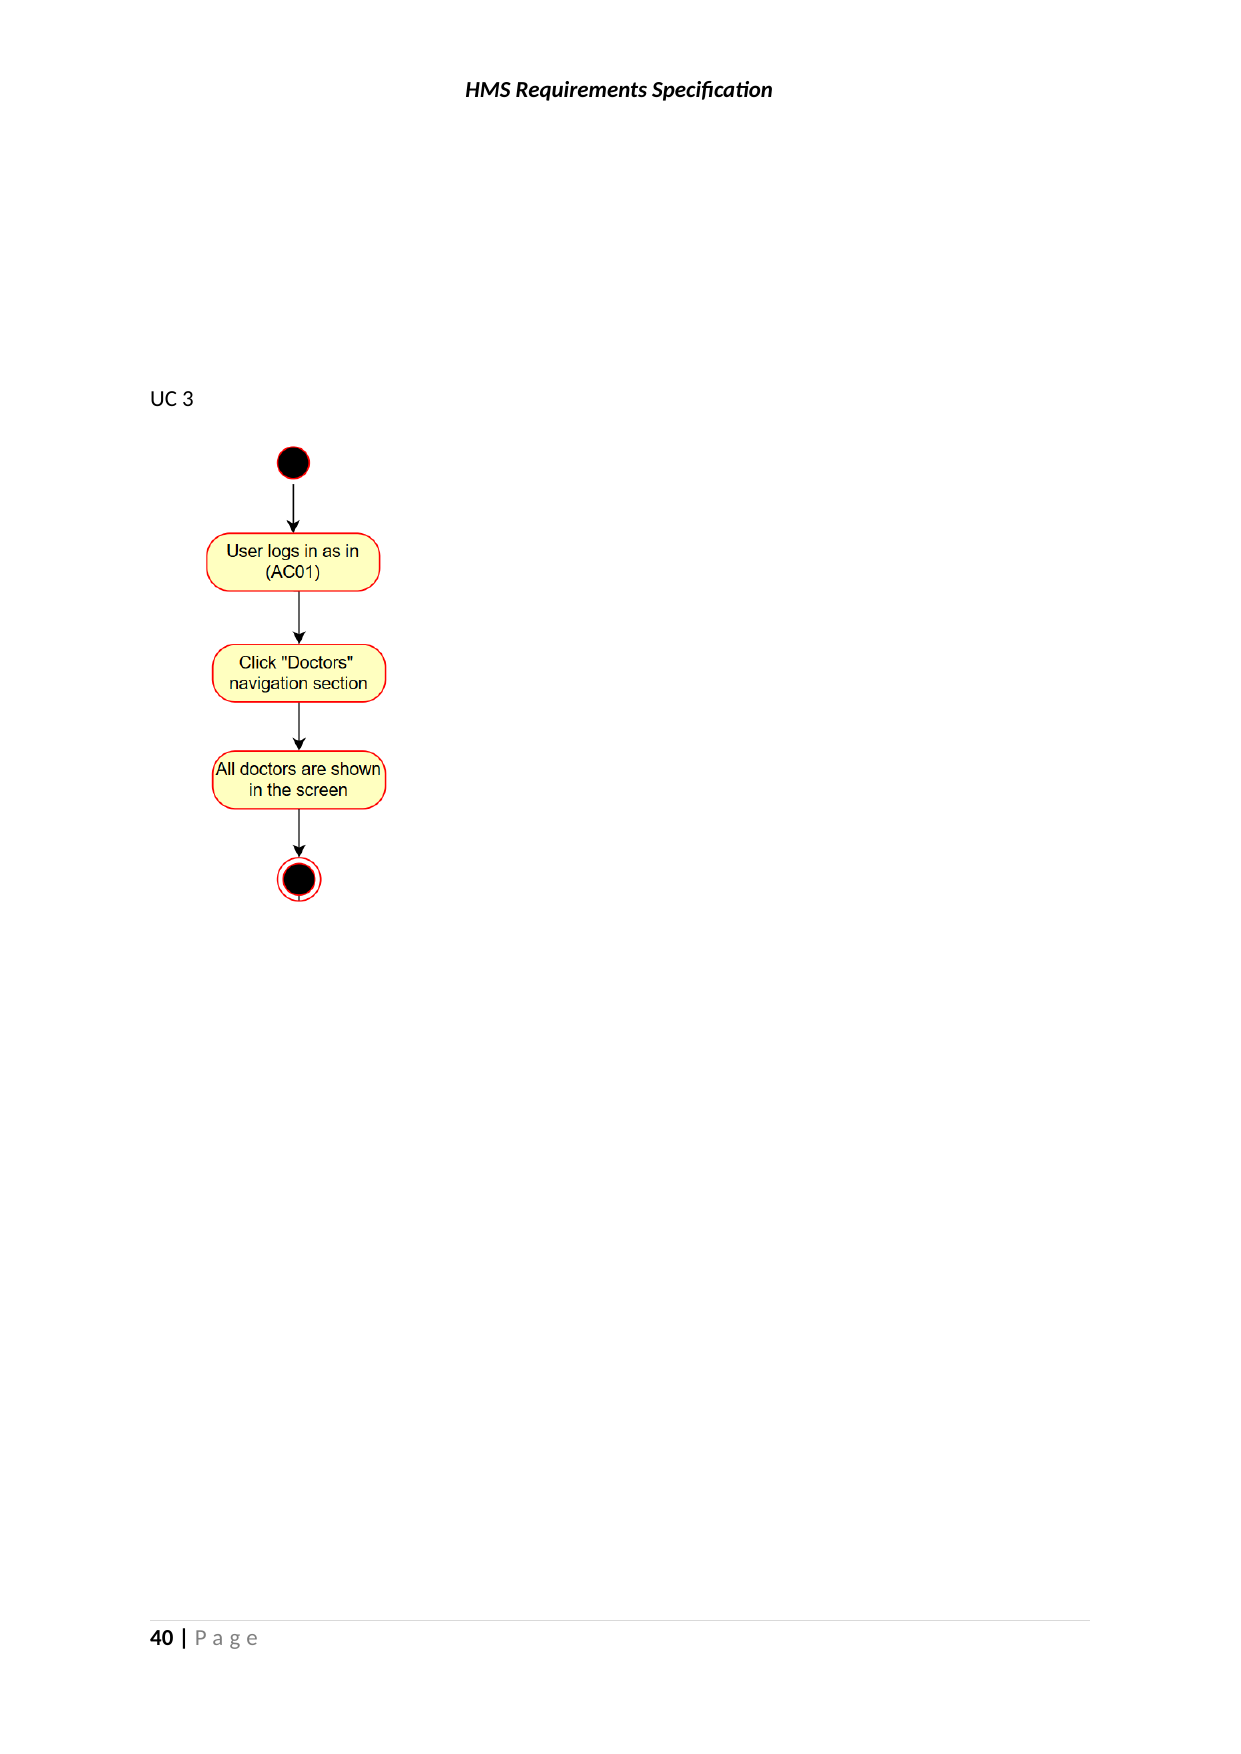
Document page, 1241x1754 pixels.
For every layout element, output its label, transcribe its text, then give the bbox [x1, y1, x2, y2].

text UC 3 [150, 384, 1090, 412]
picture [150, 431, 439, 934]
